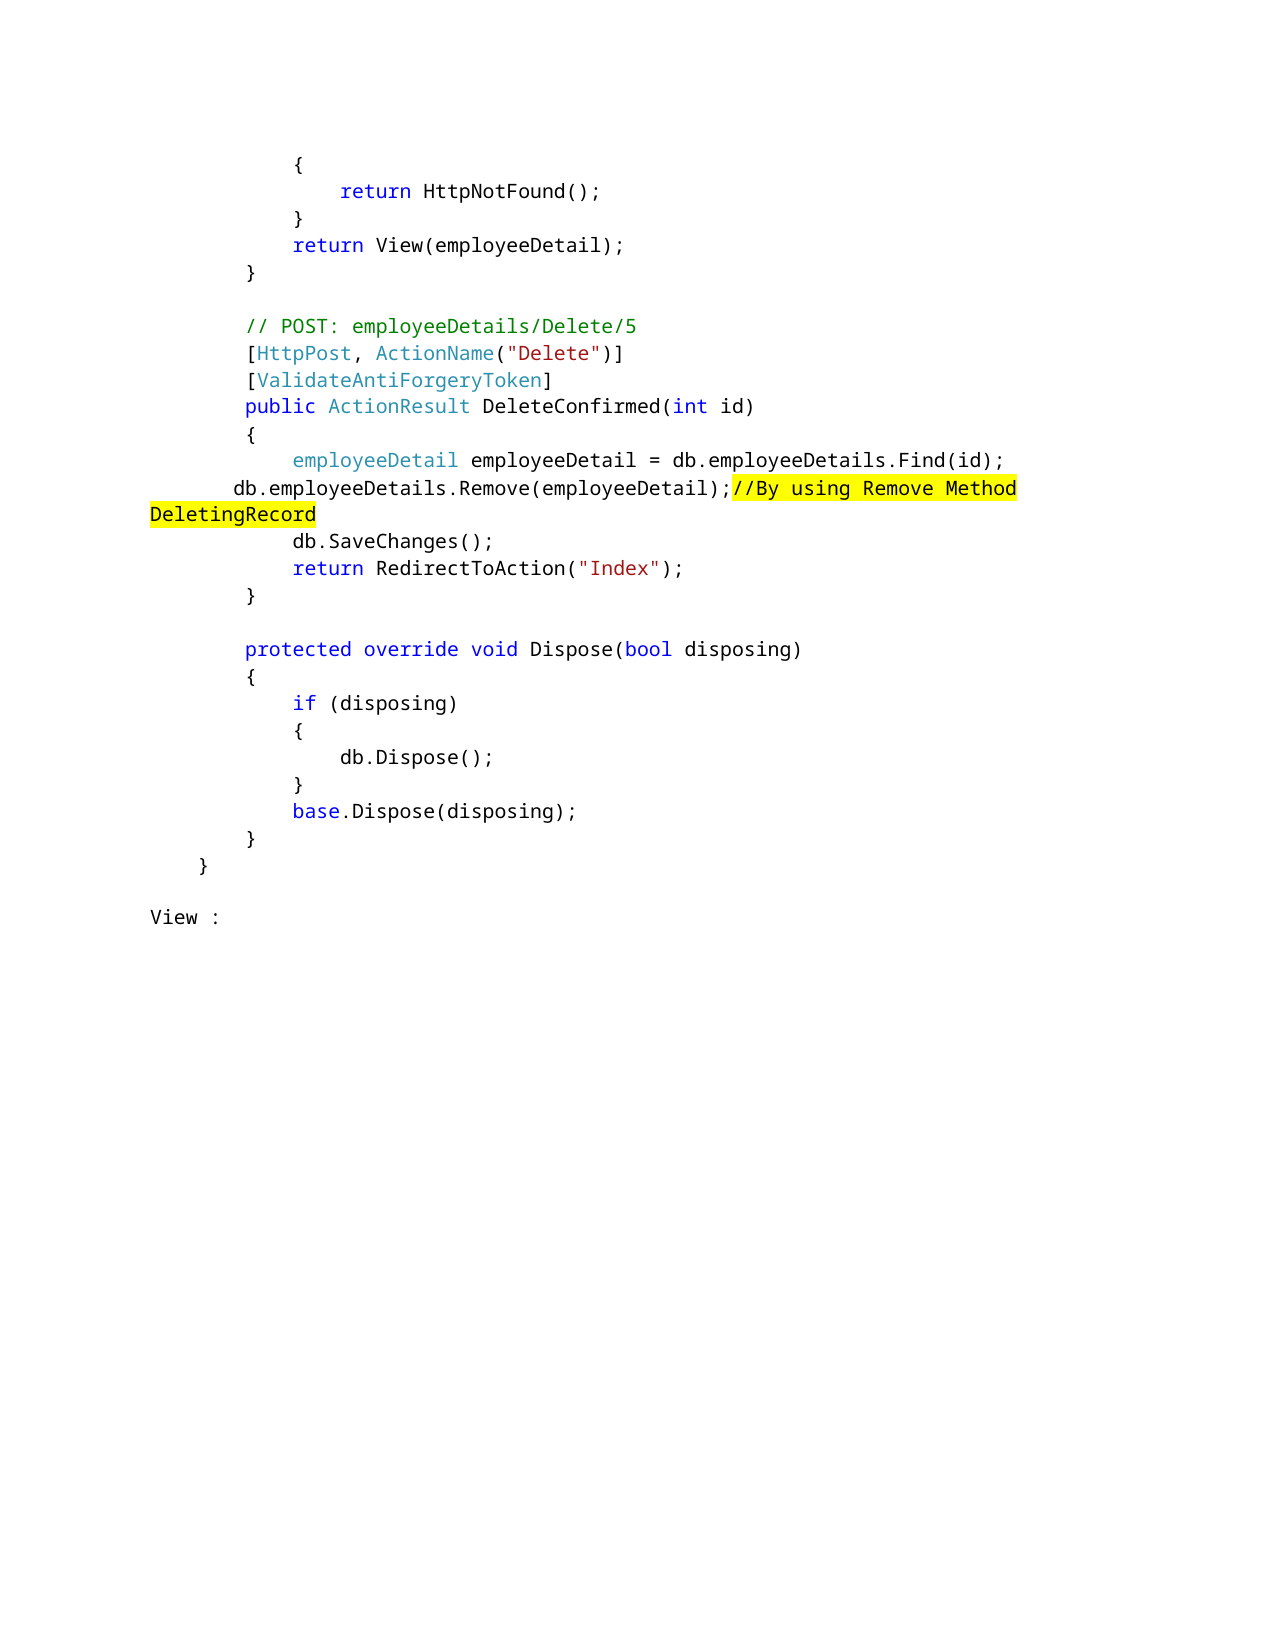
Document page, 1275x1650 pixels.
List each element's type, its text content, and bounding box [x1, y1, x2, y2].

text db.employeeDetails.Remove(employeeDetail);//By using Remove Method DeletingRecord [150, 474, 1125, 528]
text // POST: employeeDetails/Delete/5 [150, 312, 1125, 339]
text public ActionResult DeleteConfirmed(int id) [150, 393, 1125, 420]
text } [150, 582, 1125, 609]
text return View(employeeDetail); [150, 231, 1125, 258]
text } [150, 851, 1125, 878]
text } [150, 824, 1125, 851]
text return HttpNotFound(); [150, 177, 1125, 204]
text View : [150, 903, 1125, 930]
text protected override void Dispose(bool disposing) [150, 636, 1125, 663]
text { [150, 663, 1125, 689]
text return RedirectToAction("Index"); [150, 555, 1125, 582]
text [ValidateAntiForgeryToken] [150, 366, 1125, 393]
text } [150, 258, 1125, 285]
text } [150, 771, 1125, 797]
text employeeDetail employeeDetail = db.employeeDetails.Find(id); [150, 447, 1125, 474]
text if (disposing) [150, 689, 1125, 717]
text base.Dispose(disposing); [150, 797, 1125, 824]
text } [150, 204, 1125, 231]
text { [150, 150, 1125, 177]
text db.SaveChanges(); [150, 528, 1125, 555]
text db.Dispose(); [150, 743, 1125, 771]
text [HttpPost, ActionName("Delete")] [150, 339, 1125, 366]
text { [150, 420, 1125, 447]
text { [150, 717, 1125, 743]
